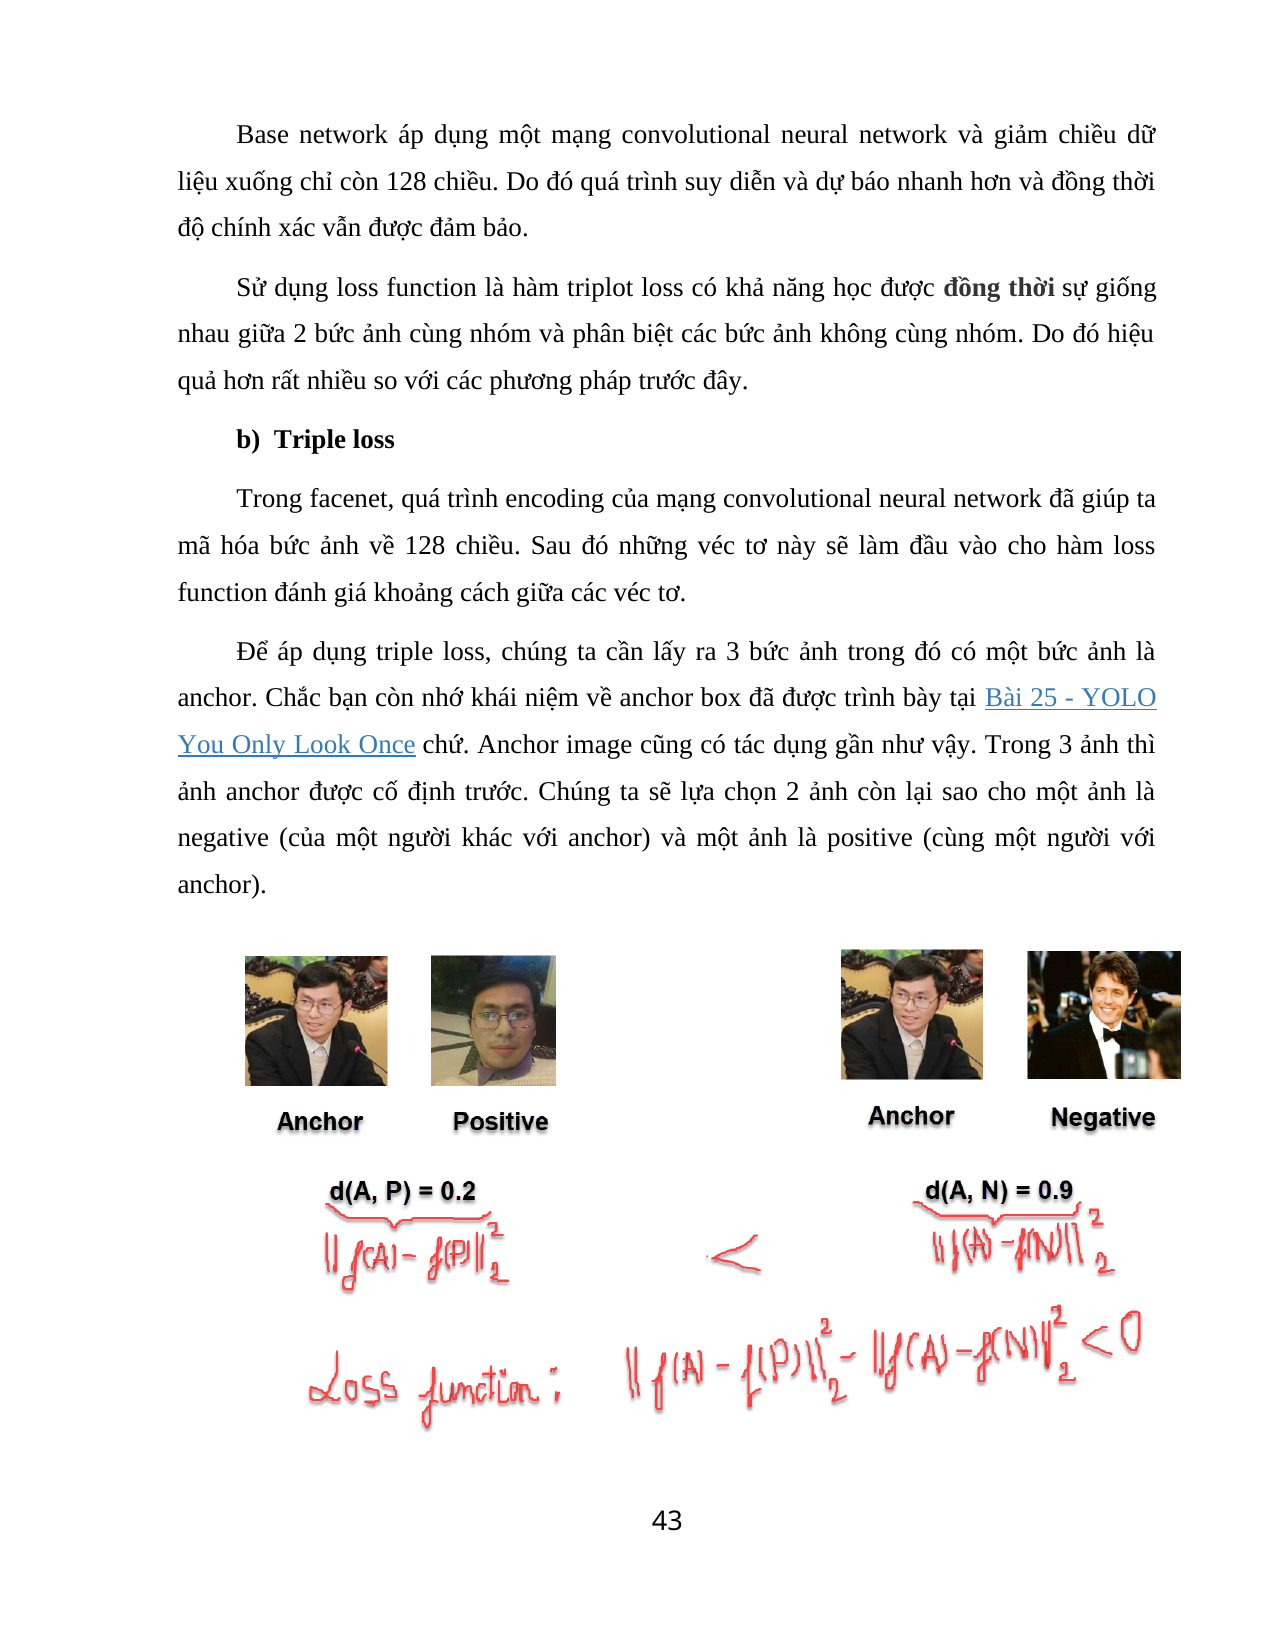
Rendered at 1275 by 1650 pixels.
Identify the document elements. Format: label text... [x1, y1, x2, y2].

text Trong facenet, quá trình encoding của mạng convolutional neural network đã giúp ta mã hóa bức ảnh về 128 chiều. Sau đó những véc tơ này sẽ làm đầu vào cho hàm loss function đánh giá khoảng cách giữa các véc tơ. [177, 482, 1157, 607]
text Base network áp dụng một mạng convolutional neural network và giảm chiều dữ liệu xuống chỉ còn 128 chiều. Do đó quá trình suy diễn và dự báo nhanh hơn và đồng thời độ chính xác vẫn được đảm bảo. [177, 118, 1157, 243]
list Triple loss [236, 423, 1157, 454]
text Sử dụng loss function là hàm triplot loss có khả năng học được đồng thời sự giống nhau giữa 2 bức ảnh cùng nhóm và phân biệt các bức ảnh không cùng nhóm. Do đó hiệu quả hơn rất nhiều so với các phương pháp trước đây. [177, 271, 1157, 395]
picture [236, 927, 1216, 1468]
text Để áp dụng triple loss, chúng ta cần lấy ra 3 bức ảnh trong đó có một bức ảnh là anchor. Chắc bạn còn nhớ khái niệm về anchor box đã được trình bày tại Bài 25 - YOLO You Only Look Once chứ. Anchor image cũng có tác dụng gần như vậy. Trong 3 ảnh thì ảnh anchor được cố định trước. Chúng ta sẽ lựa chọn 2 ảnh còn lại sao cho một ảnh là negative (của một người khác với anchor) và một ảnh là positive (cùng một người với anchor). [177, 635, 1157, 899]
